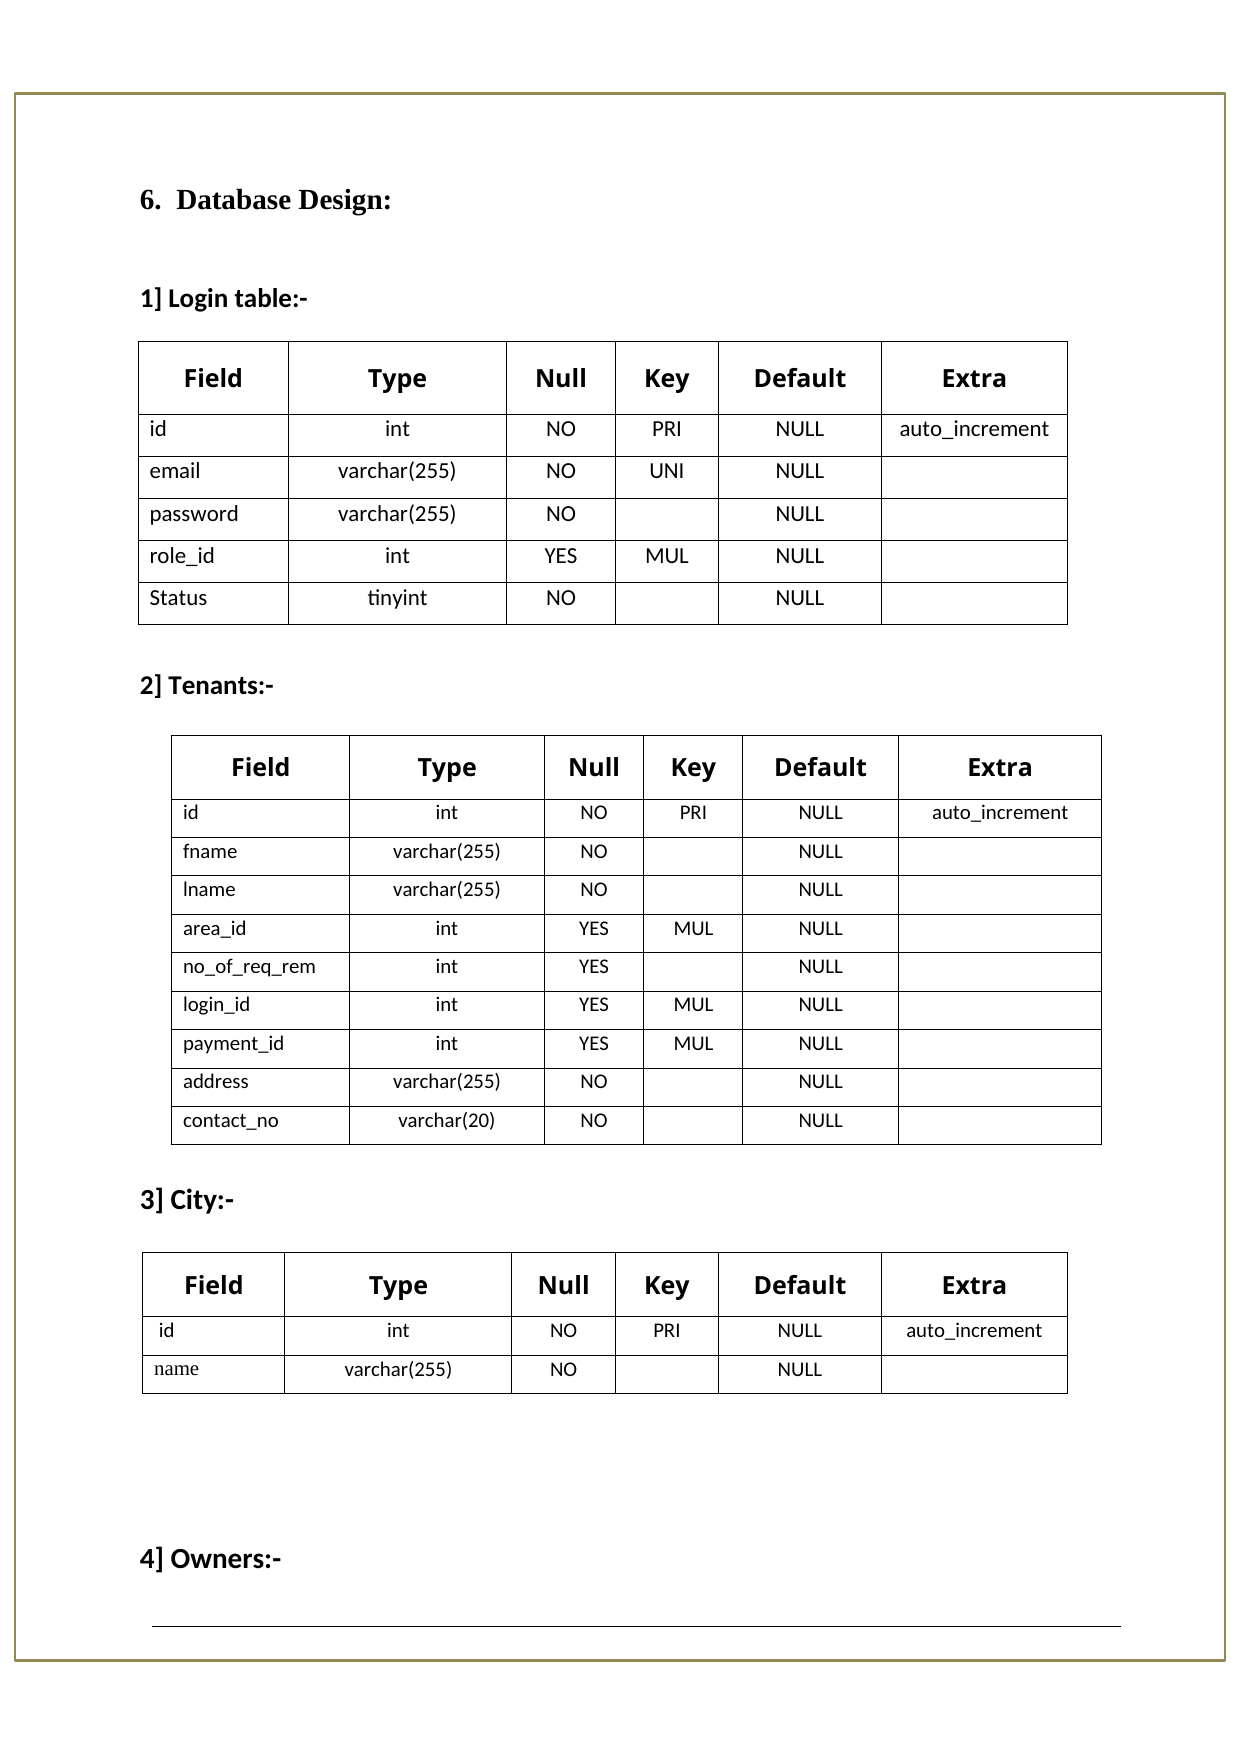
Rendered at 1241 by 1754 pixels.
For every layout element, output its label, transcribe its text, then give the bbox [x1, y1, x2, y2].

table_cell varchar(255) [350, 838, 544, 875]
table_cell NULL [743, 915, 898, 952]
table_cell [899, 1107, 1101, 1144]
table_cell NULL [743, 838, 898, 875]
table_cell [882, 1356, 1067, 1393]
table_cell NO [507, 583, 615, 624]
table_header Field [143, 1253, 284, 1316]
table_header Key [616, 1253, 718, 1316]
table_cell [899, 953, 1101, 991]
table_cell auto_increment [882, 415, 1067, 456]
table_cell int [350, 800, 544, 837]
table_cell PRI [644, 800, 742, 837]
table_header Extra [882, 1253, 1067, 1316]
table_cell [616, 583, 718, 624]
table_cell NULL [719, 541, 881, 582]
table_cell YES [507, 541, 615, 582]
table_cell [616, 499, 718, 540]
table_header Default [719, 1253, 881, 1316]
table_cell [882, 457, 1067, 498]
table_cell fname [172, 838, 349, 875]
table_header Null [507, 342, 615, 413]
table_cell PRI [616, 1317, 718, 1355]
table_cell NULL [719, 1317, 881, 1355]
table_cell NO [512, 1356, 615, 1393]
table_cell YES [545, 1030, 643, 1067]
table_cell YES [545, 915, 643, 952]
table_cell NO [545, 838, 643, 875]
table_cell NO [512, 1317, 615, 1355]
table_cell role_id [139, 541, 288, 582]
table_cell int [350, 1030, 544, 1067]
table_cell [644, 838, 742, 875]
table_cell NO [545, 876, 643, 914]
table_cell MUL [616, 541, 718, 582]
table_cell [882, 583, 1067, 624]
table_header Key [644, 736, 742, 798]
table_cell [644, 953, 742, 991]
table_cell address [172, 1069, 349, 1106]
table_header Type [350, 736, 544, 798]
table_cell varchar(255) [350, 876, 544, 914]
table_cell NULL [743, 953, 898, 991]
table_cell lname [172, 876, 349, 914]
text 6. Database Design: [139, 182, 1134, 215]
table_cell NULL [743, 800, 898, 837]
table_cell payment_id [172, 1030, 349, 1067]
table_cell password [139, 499, 288, 540]
table_cell NULL [719, 415, 881, 456]
table_cell NULL [743, 876, 898, 914]
table_cell [644, 1107, 742, 1144]
table_header Field [172, 736, 349, 798]
table_cell id [139, 415, 288, 456]
table_cell int [350, 915, 544, 952]
table_cell NULL [719, 1356, 881, 1393]
table_cell area_id [172, 915, 349, 952]
table_cell [899, 915, 1101, 952]
table_cell int [350, 953, 544, 991]
table_cell MUL [644, 992, 742, 1029]
table_cell [899, 1030, 1101, 1067]
table_cell NULL [743, 1030, 898, 1067]
table_cell MUL [644, 915, 742, 952]
table_cell NULL [743, 992, 898, 1029]
table_header Type [285, 1253, 511, 1316]
table_cell [644, 876, 742, 914]
text 1] Login table:- [139, 281, 1134, 314]
table_cell varchar(255) [289, 457, 506, 498]
table_cell varchar(20) [350, 1107, 544, 1144]
table_cell NULL [719, 583, 881, 624]
table_cell NO [545, 800, 643, 837]
table_cell UNI [616, 457, 718, 498]
table_cell Status [139, 583, 288, 624]
table_header Extra [882, 342, 1067, 413]
table_cell id [172, 800, 349, 837]
table_cell int [285, 1317, 511, 1355]
text 4] Owners:- [139, 1541, 1134, 1576]
table_cell int [289, 541, 506, 582]
table_cell [882, 541, 1067, 582]
table_cell NO [545, 1107, 643, 1144]
table_cell auto_increment [882, 1317, 1067, 1355]
table_cell int [289, 415, 506, 456]
table_cell auto_increment [899, 800, 1101, 837]
table_cell varchar(255) [285, 1356, 511, 1393]
table_cell tinyint [289, 583, 506, 624]
table_cell NULL [743, 1107, 898, 1144]
table_cell PRI [616, 415, 718, 456]
table_header Null [545, 736, 643, 798]
table_header Type [289, 342, 506, 413]
table_cell NO [507, 457, 615, 498]
table_header Default [719, 342, 881, 413]
table_cell email [139, 457, 288, 498]
table_cell int [350, 992, 544, 1029]
table_cell no_of_req_rem [172, 953, 349, 991]
text 2] Tenants:- [139, 668, 1134, 702]
table_cell [899, 992, 1101, 1029]
table_cell [644, 1069, 742, 1106]
table_cell id [143, 1317, 284, 1355]
table_cell [899, 838, 1101, 875]
table_cell NO [507, 415, 615, 456]
table_header Field [139, 342, 288, 413]
table_cell [899, 876, 1101, 914]
table_cell NULL [719, 499, 881, 540]
table_cell varchar(255) [350, 1069, 544, 1106]
table_cell [616, 1356, 718, 1393]
table_header Null [512, 1253, 615, 1316]
table_cell YES [545, 992, 643, 1029]
table_cell NO [545, 1069, 643, 1106]
table_cell NO [507, 499, 615, 540]
table_cell [882, 499, 1067, 540]
table_cell MUL [644, 1030, 742, 1067]
text 3] City:- [139, 1181, 1134, 1217]
table_cell login_id [172, 992, 349, 1029]
table_cell NULL [719, 457, 881, 498]
table_cell name [143, 1356, 284, 1393]
table_cell [899, 1069, 1101, 1106]
table_header Extra [899, 736, 1101, 798]
table_cell NULL [743, 1069, 898, 1106]
table_header Key [616, 342, 718, 413]
table_cell contact_no [172, 1107, 349, 1144]
table_header Default [743, 736, 898, 798]
table_cell varchar(255) [289, 499, 506, 540]
table_cell YES [545, 953, 643, 991]
